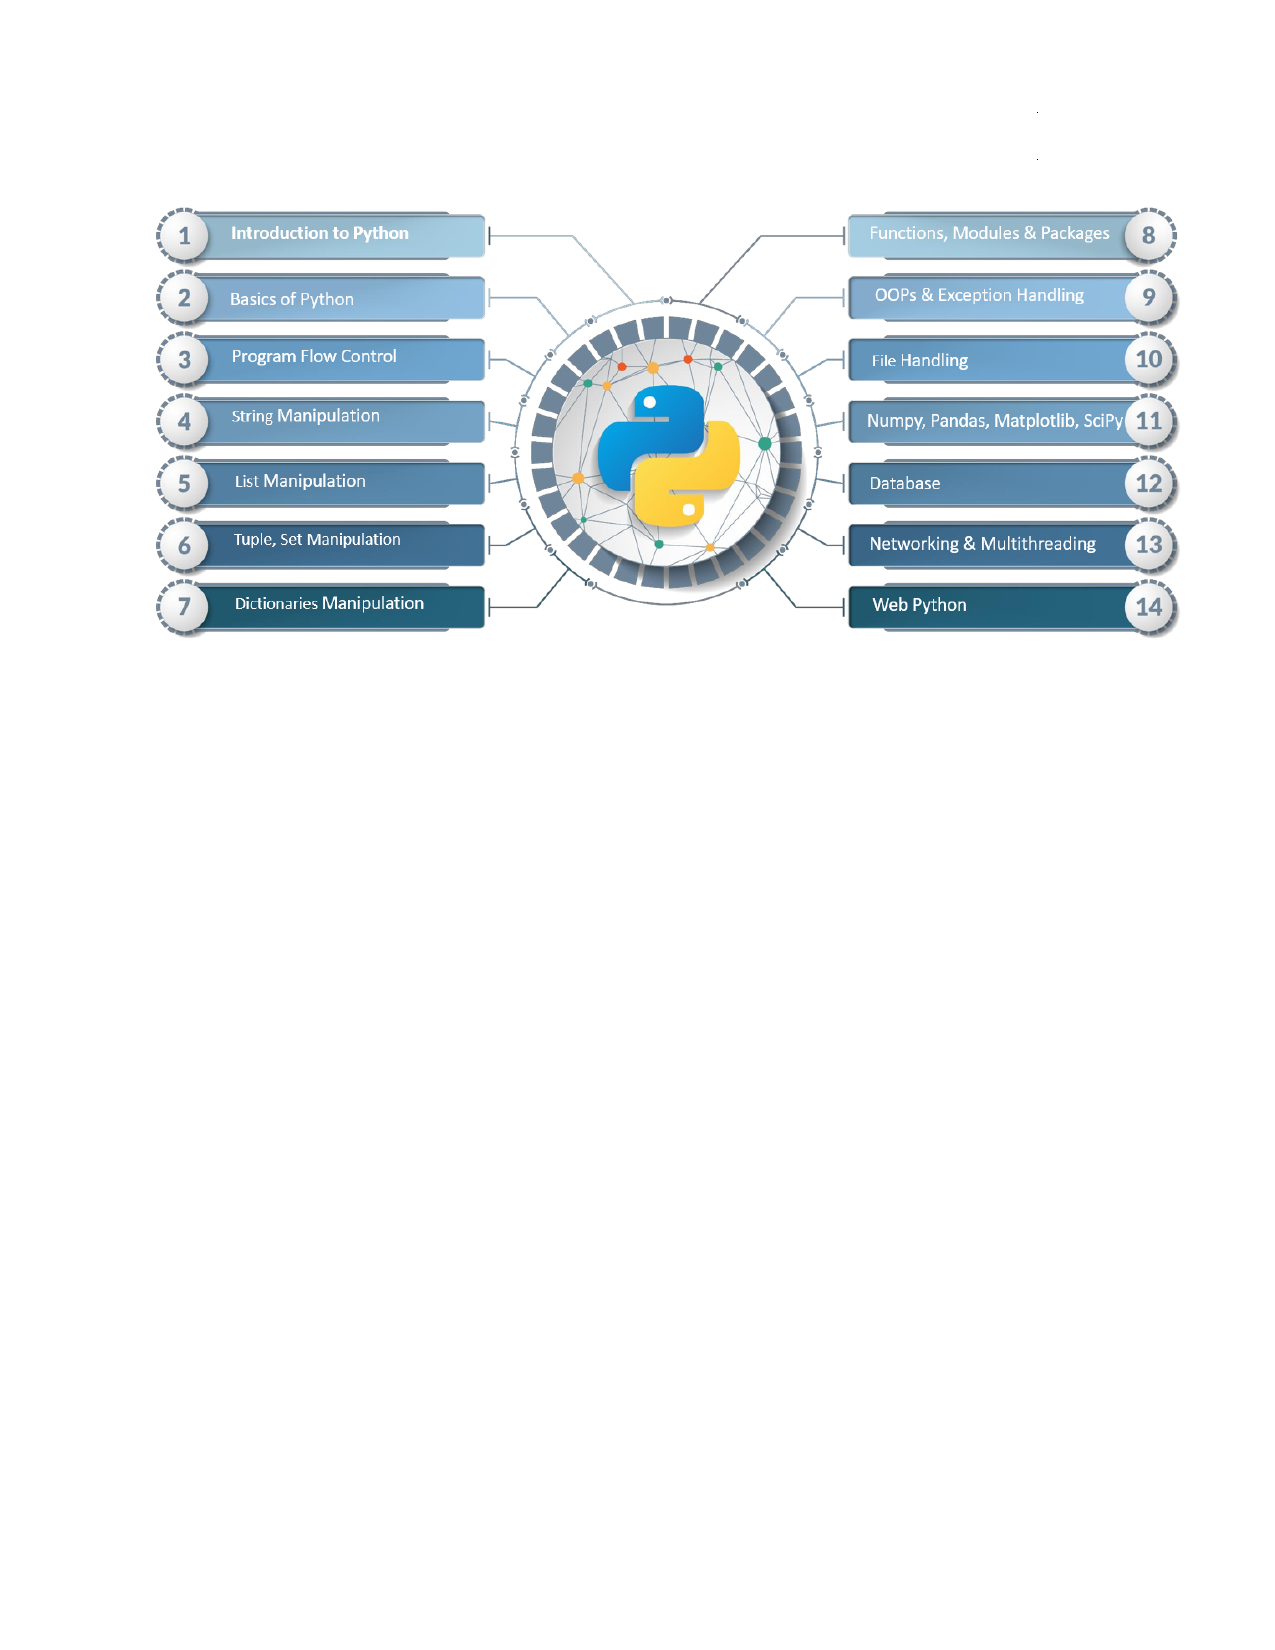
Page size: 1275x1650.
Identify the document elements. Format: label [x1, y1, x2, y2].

picture [139, 202, 1193, 643]
